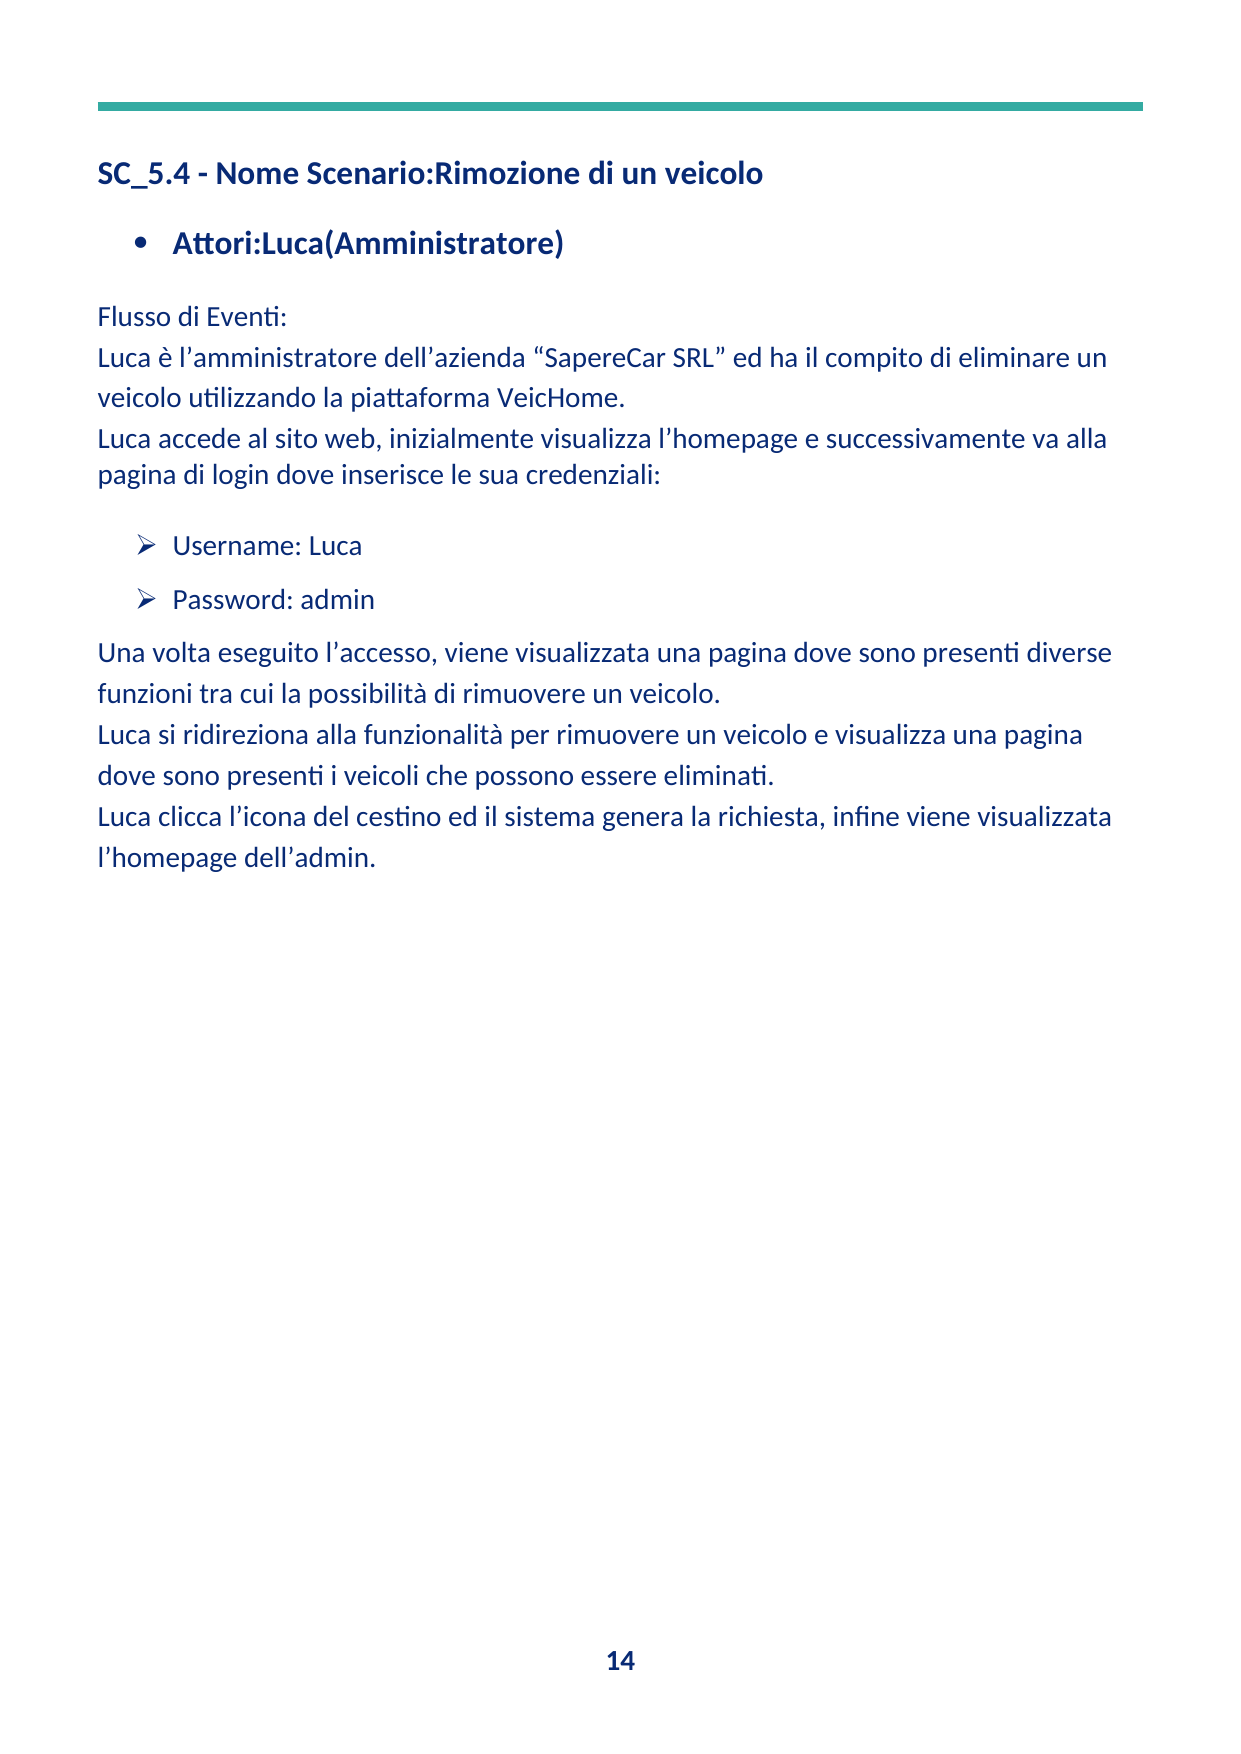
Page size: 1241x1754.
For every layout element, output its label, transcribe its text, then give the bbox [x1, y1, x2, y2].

list Password: admin [135, 581, 1143, 616]
list Username: Luca [135, 527, 1143, 563]
text Luca accede al sito web, inizialmente visualizza l’homepage e successivamente va alla pagina di login dove inserisce le sua credenziali: [97, 421, 1143, 492]
text Luca clicca l’icona del cestino ed il sistema genera la richiesta, infine viene visualizzata l’homepage dell’admin. [97, 798, 1143, 874]
text Una volta eseguito l’accesso, viene visualizzata una pagina dove sono presenti diverse funzioni tra cui la possibilità di rimuovere un veicolo. [97, 634, 1143, 711]
list Attori:Luca(Amministratore) [135, 222, 1143, 262]
text Flusso di Eventi: [97, 298, 1143, 333]
subtitle SC_5.4 - Nome Scenario:Rimozione di un veicolo [97, 152, 1143, 193]
text Luca si ridireziona alla funzionalità per rimuovere un veicolo e visualizza una pagina dove sono presenti i veicoli che possono essere eliminati. [97, 716, 1143, 793]
text Luca è l’amministratore dell’azienda “SapereCar SRL” ed ha il compito di eliminare un veicolo utilizzando la piattaforma VeicHome. [97, 339, 1143, 415]
